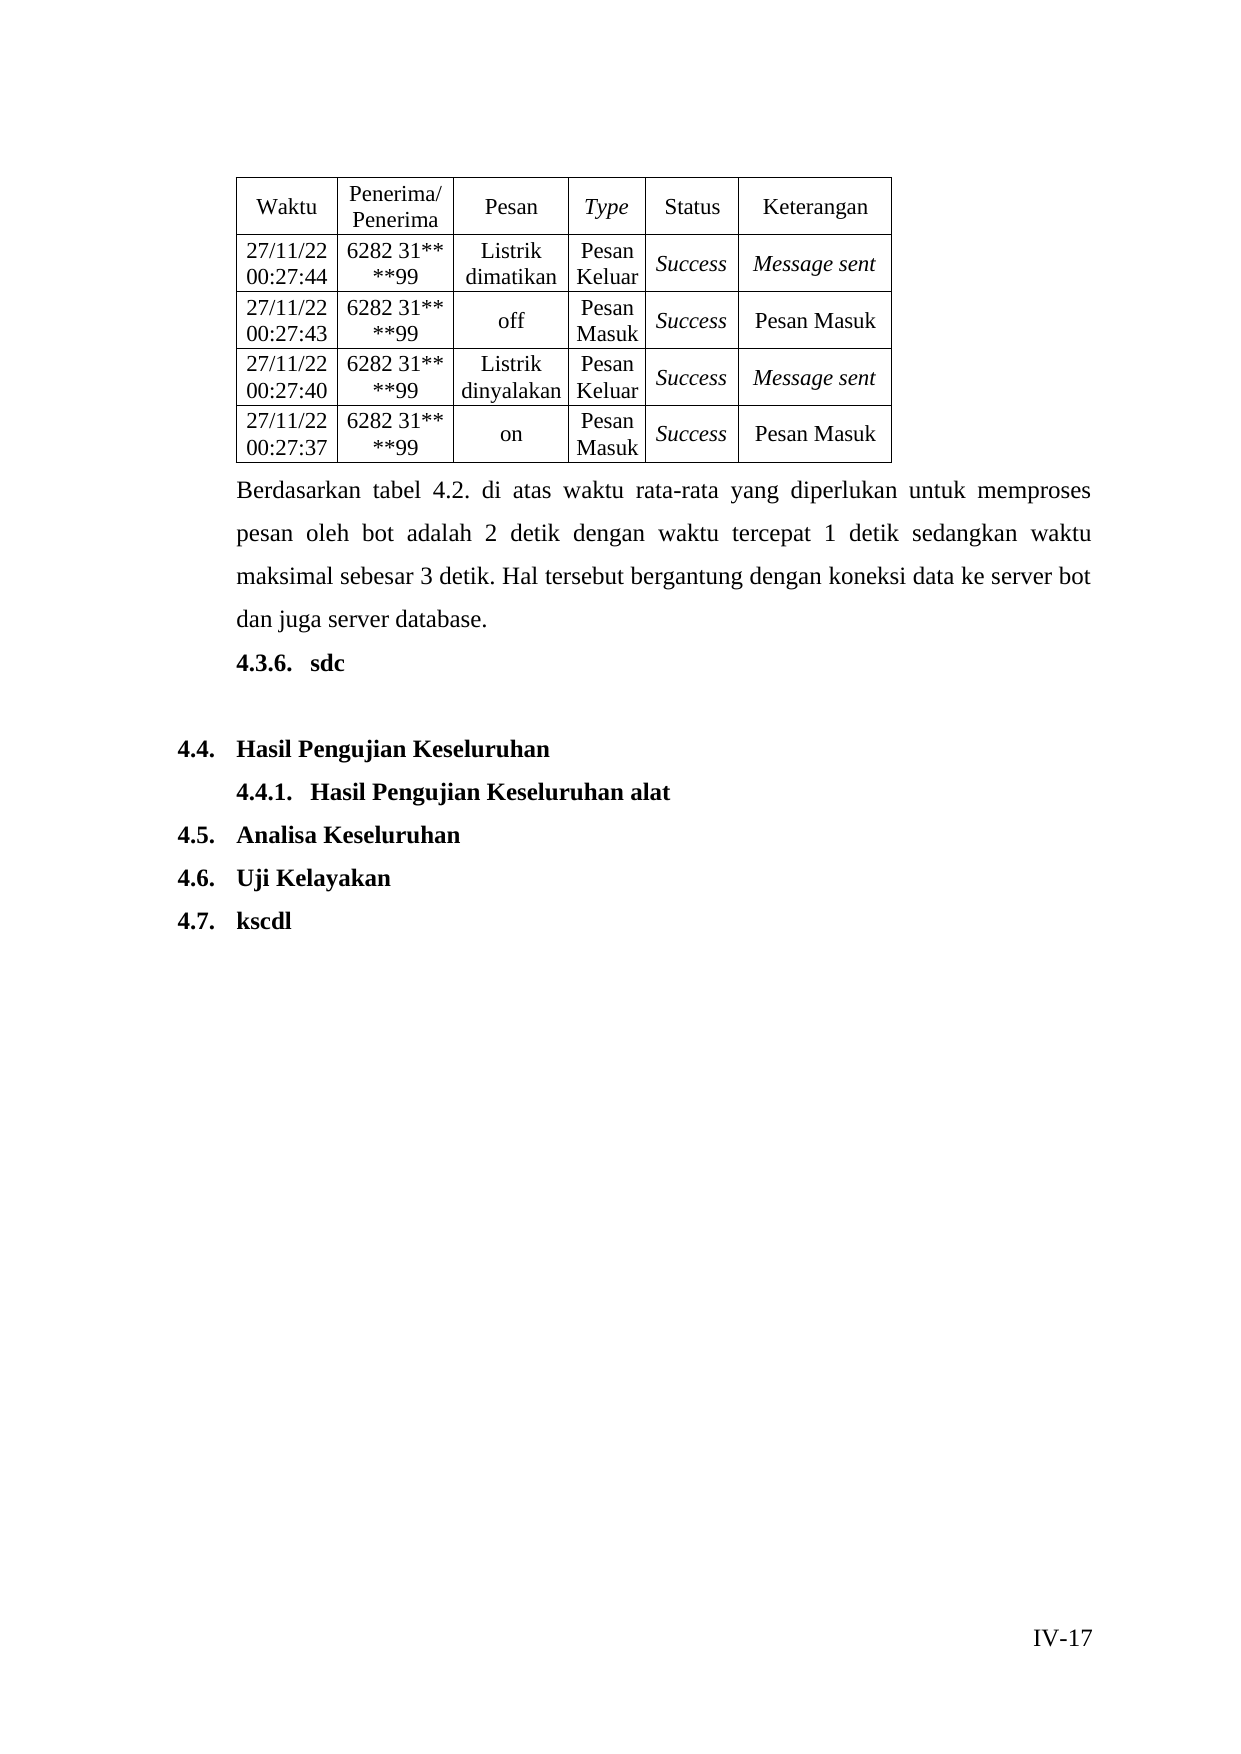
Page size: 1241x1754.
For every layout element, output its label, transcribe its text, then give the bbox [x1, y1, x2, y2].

table_header Pesan [454, 178, 568, 234]
list kscdl [177, 906, 1092, 935]
table_cell on [454, 406, 568, 462]
table_cell 27/11/22 00:27:43 [237, 292, 337, 348]
table_cell Listrik dinyalakan [454, 349, 568, 405]
list Analisa Keseluruhan [177, 820, 1092, 849]
table_cell 6282 31** **99 [338, 406, 453, 462]
table_cell 6282 31** **99 [338, 349, 453, 405]
text Berdasarkan tabel 4.2. di atas waktu rata-rata yang diperlukan untuk memproses pesan oleh bot adalah 2 detik dengan waktu tercepat 1 detik sedangkan waktu maksimal sebesar 3 detik. Hal tersebut bergantung dengan koneksi data ke server bot dan juga server database. [236, 475, 1092, 633]
table_header Type [569, 178, 645, 234]
list Hasil Pengujian Keseluruhan alat [236, 777, 1092, 806]
table_cell Message sent [739, 349, 891, 405]
list Uji Kelayakan [177, 863, 1092, 892]
table_cell Success [646, 349, 738, 405]
table_cell 6282 31** **99 [338, 235, 453, 291]
table_cell Pesan Keluar [569, 349, 645, 405]
table_header Status [646, 178, 738, 234]
list sdc [236, 648, 1092, 676]
table_cell Success [646, 235, 738, 291]
table_cell Pesan Keluar [569, 235, 645, 291]
table_cell Listrik dimatikan [454, 235, 568, 291]
table_cell Pesan Masuk [569, 292, 645, 348]
table_cell Pesan Masuk [569, 406, 645, 462]
table_cell Pesan Masuk [739, 406, 891, 462]
table_cell off [454, 292, 568, 348]
table_cell Success [646, 292, 738, 348]
table_cell 27/11/22 00:27:40 [237, 349, 337, 405]
table_cell 27/11/22 00:27:44 [237, 235, 337, 291]
table_cell Message sent [739, 235, 891, 291]
list Hasil Pengujian Keseluruhan [177, 734, 1092, 763]
table_cell Success [646, 406, 738, 462]
table_cell 6282 31** **99 [338, 292, 453, 348]
table_cell 27/11/22 00:27:37 [237, 406, 337, 462]
table_header Waktu [237, 178, 337, 234]
table_cell Pesan Masuk [739, 292, 891, 348]
table_header Penerima/ Penerima [338, 178, 453, 234]
table_header Keterangan [739, 178, 891, 234]
